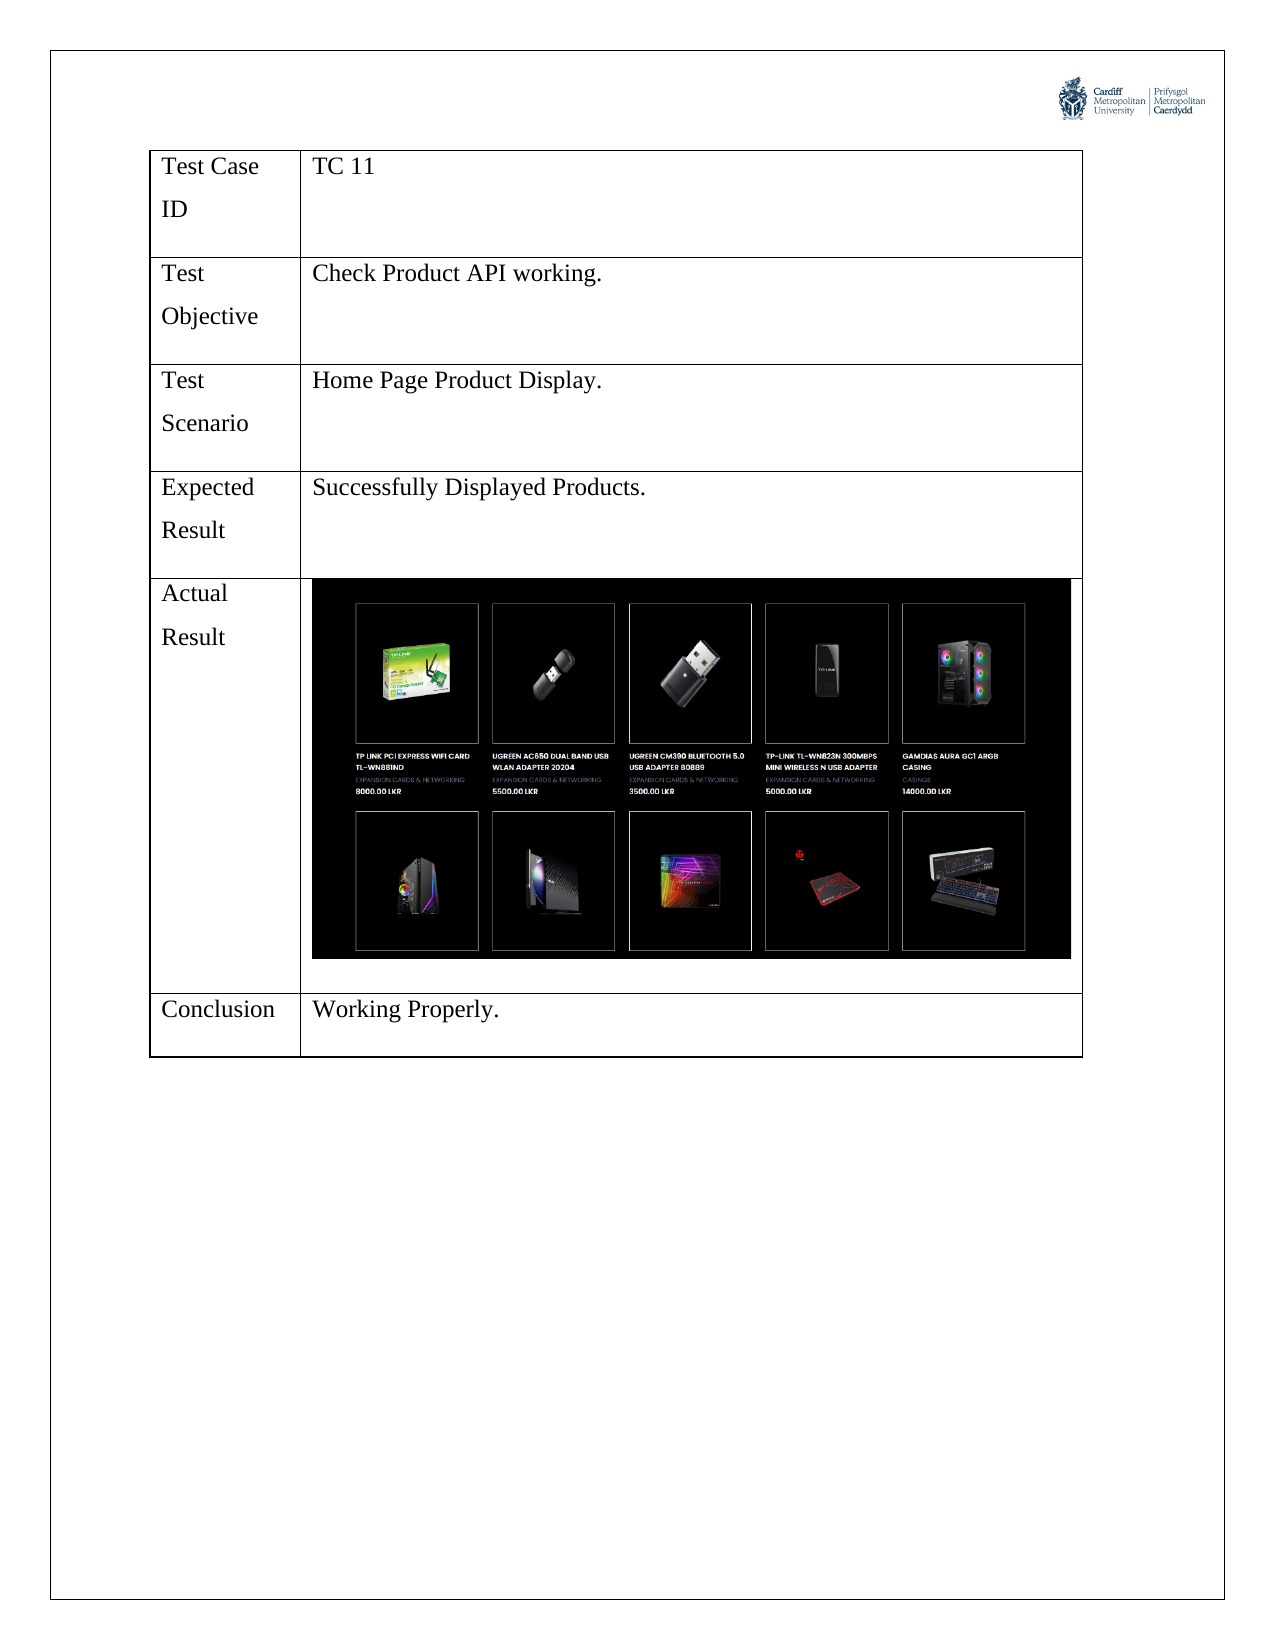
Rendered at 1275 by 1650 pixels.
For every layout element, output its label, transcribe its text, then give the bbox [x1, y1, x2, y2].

picture [312, 578, 1072, 959]
table_cell Working Properly. [301, 994, 1082, 1056]
table_cell [301, 579, 1082, 993]
table_cell Successfully Displayed Products. [301, 472, 1082, 577]
table_cell Conclusion [151, 994, 300, 1056]
table_cell Check Product API working. [301, 258, 1082, 364]
table_cell Actual Result [151, 579, 300, 993]
table_header Test Case ID [151, 151, 300, 257]
table_cell Expected Result [151, 472, 300, 577]
table_cell Home Page Product Display. [301, 365, 1082, 471]
picture [1058, 70, 1205, 129]
table_header TC 11 [301, 151, 1082, 257]
table_cell Test Scenario [151, 365, 300, 471]
table_cell Test Objective [151, 258, 300, 364]
